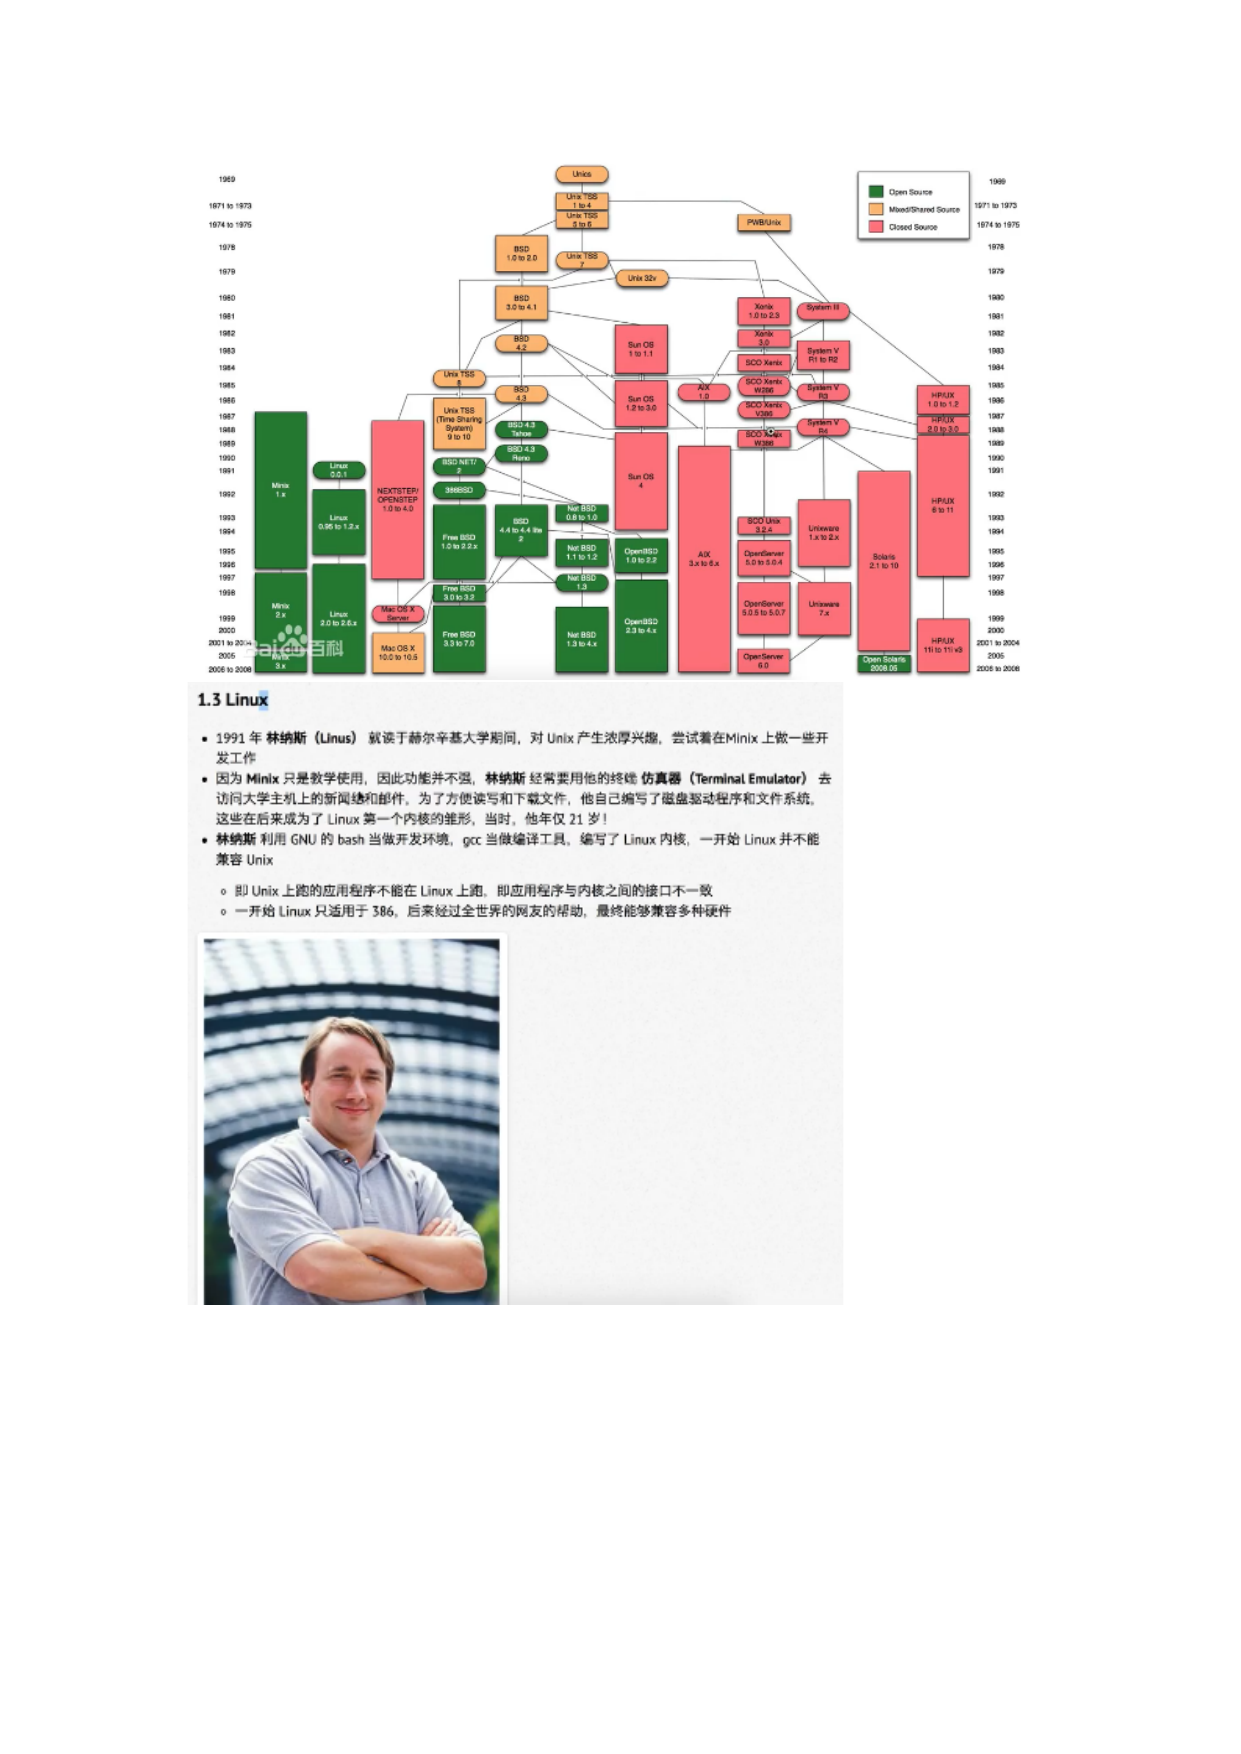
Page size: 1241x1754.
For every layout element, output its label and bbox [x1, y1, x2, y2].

picture [187, 682, 844, 1305]
picture [187, 162, 1053, 680]
